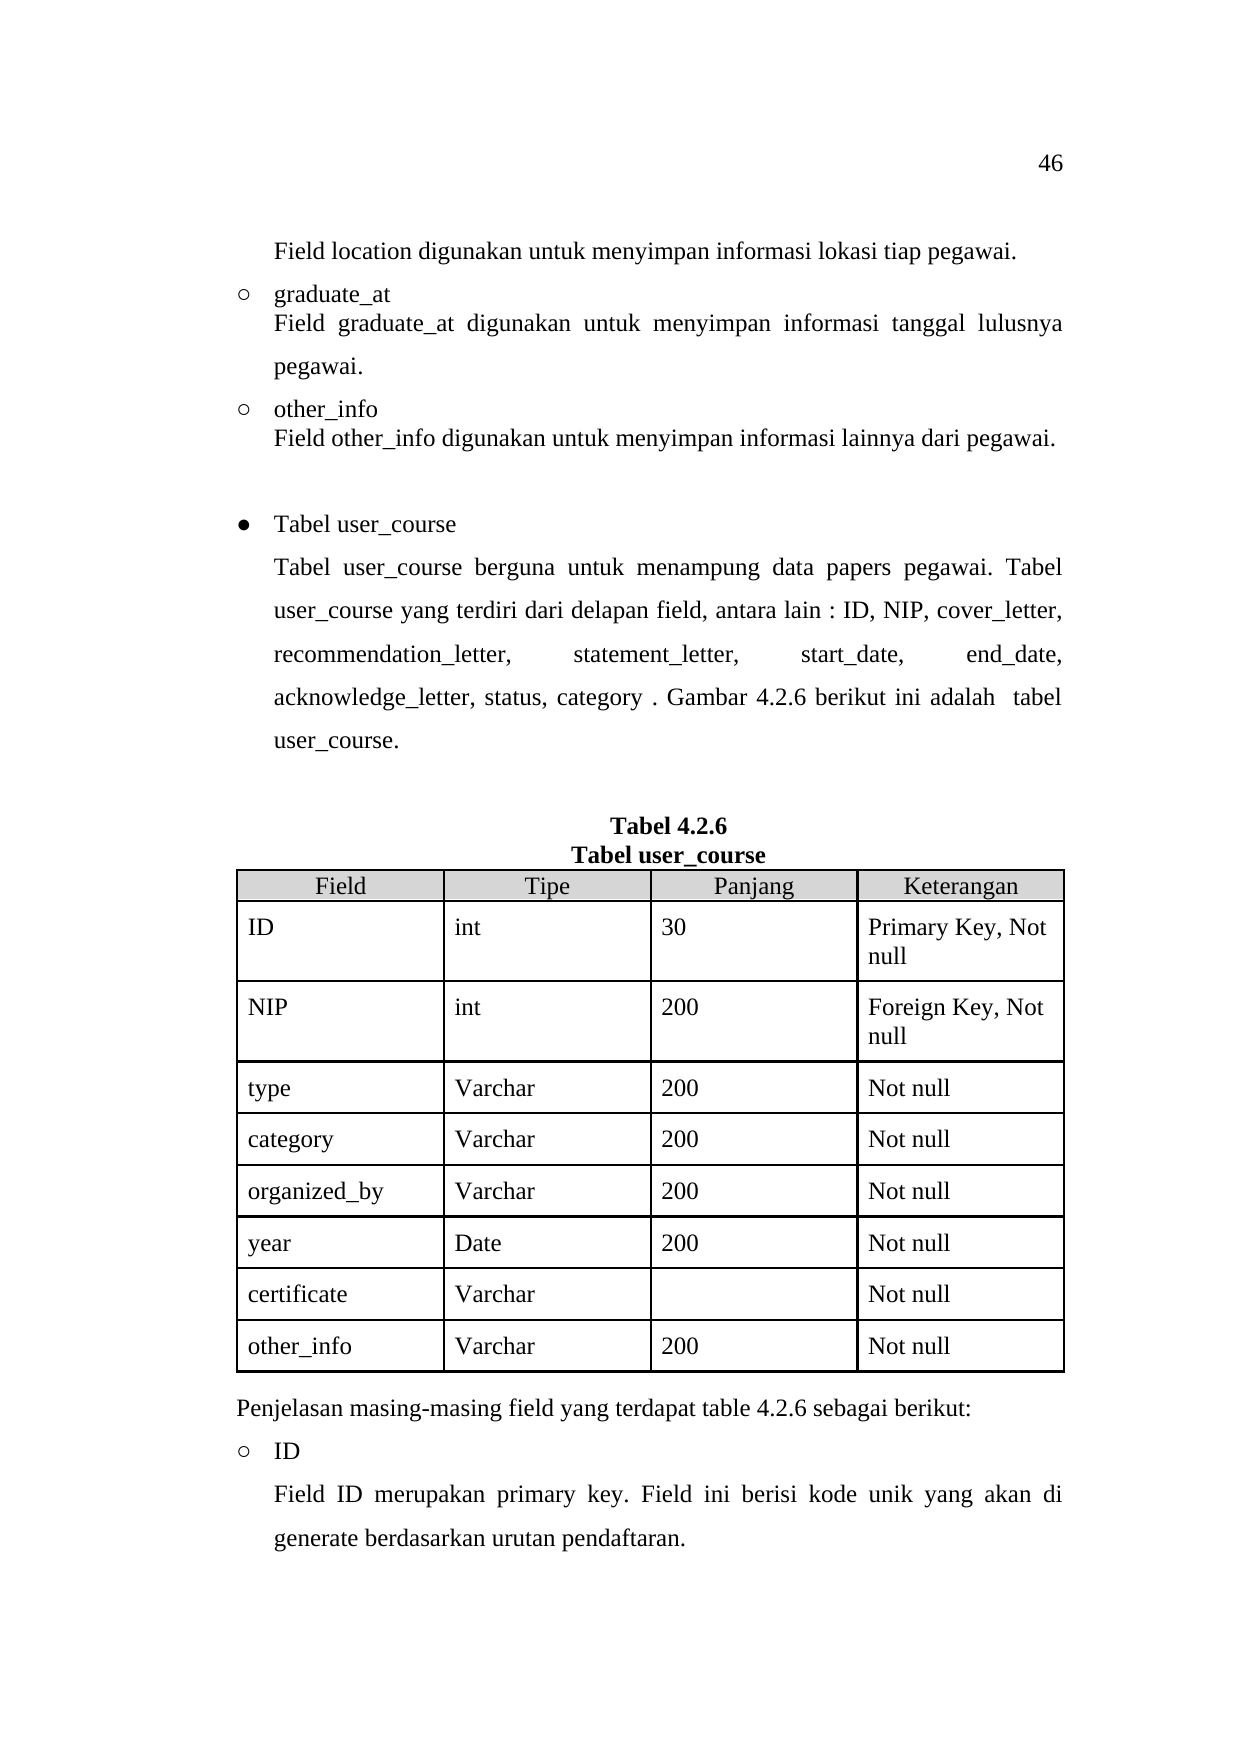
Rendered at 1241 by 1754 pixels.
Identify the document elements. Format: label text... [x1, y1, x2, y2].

table_cell Varchar [445, 1063, 650, 1112]
list graduate_at [236, 279, 1063, 308]
table_cell year [238, 1218, 443, 1267]
table_cell Foreign Key, Not null [859, 982, 1063, 1060]
table_cell ID [238, 902, 443, 980]
text Field location digunakan untuk menyimpan informasi lokasi tiap pegawai. [274, 236, 1063, 265]
table_cell Date [445, 1218, 650, 1267]
table_cell Varchar [445, 1114, 650, 1164]
table_cell 200 [652, 1218, 856, 1267]
table_cell 200 [652, 1166, 856, 1215]
table_cell Primary Key, Not null [859, 902, 1063, 980]
list ID [236, 1436, 1063, 1465]
table_header Keterangan [859, 871, 1063, 899]
table_cell Varchar [445, 1321, 650, 1370]
table_header Panjang [652, 871, 856, 899]
table_cell Not null [859, 1218, 1063, 1267]
text Penjelasan masing-masing field yang terdapat table 4.2.6 sebagai berikut: [236, 1393, 1063, 1422]
table_cell int [445, 902, 650, 980]
text Tabel 4.2.6 [274, 811, 1063, 840]
table_cell type [238, 1063, 443, 1112]
table_cell certificate [238, 1269, 443, 1319]
text Tabel user_course berguna untuk menampung data papers pegawai. Tabel user_course yang terdiri dari delapan field, antara lain : ID, NIP, cover_letter, recommendation_letter, statement_letter, start_date, end_date, acknowledge_letter, status, category . Gambar 4.2.6 berikut ini adalah tabel user_course. [274, 552, 1063, 754]
table_cell int [445, 982, 650, 1060]
table_cell Not null [859, 1321, 1063, 1370]
table_cell 30 [652, 902, 856, 980]
text Field other_info digunakan untuk menyimpan informasi lainnya dari pegawai. [274, 423, 1063, 452]
list other_info [236, 394, 1063, 423]
table_cell organized_by [238, 1166, 443, 1215]
table_cell 200 [652, 1114, 856, 1164]
table_cell [652, 1269, 856, 1319]
table_cell NIP [238, 982, 443, 1060]
table_cell Not null [859, 1166, 1063, 1215]
table_cell Not null [859, 1269, 1063, 1319]
text Tabel user_course [274, 840, 1063, 869]
table_header Field [238, 871, 443, 899]
list Tabel user_course [236, 509, 1063, 538]
table_cell Varchar [445, 1166, 650, 1215]
table_cell category [238, 1114, 443, 1164]
table_cell 200 [652, 1321, 856, 1370]
text Field graduate_at digunakan untuk menyimpan informasi tanggal lulusnya pegawai. [274, 308, 1063, 380]
table_header Tipe [445, 871, 650, 899]
table_cell Varchar [445, 1269, 650, 1319]
table_cell 200 [652, 982, 856, 1060]
text Field ID merupakan primary key. Field ini berisi kode unik yang akan di generate berdasarkan urutan pendaftaran. [274, 1479, 1063, 1551]
table_cell Not null [859, 1114, 1063, 1164]
table_cell Not null [859, 1063, 1063, 1112]
table_cell other_info [238, 1321, 443, 1370]
table_cell 200 [652, 1063, 856, 1112]
